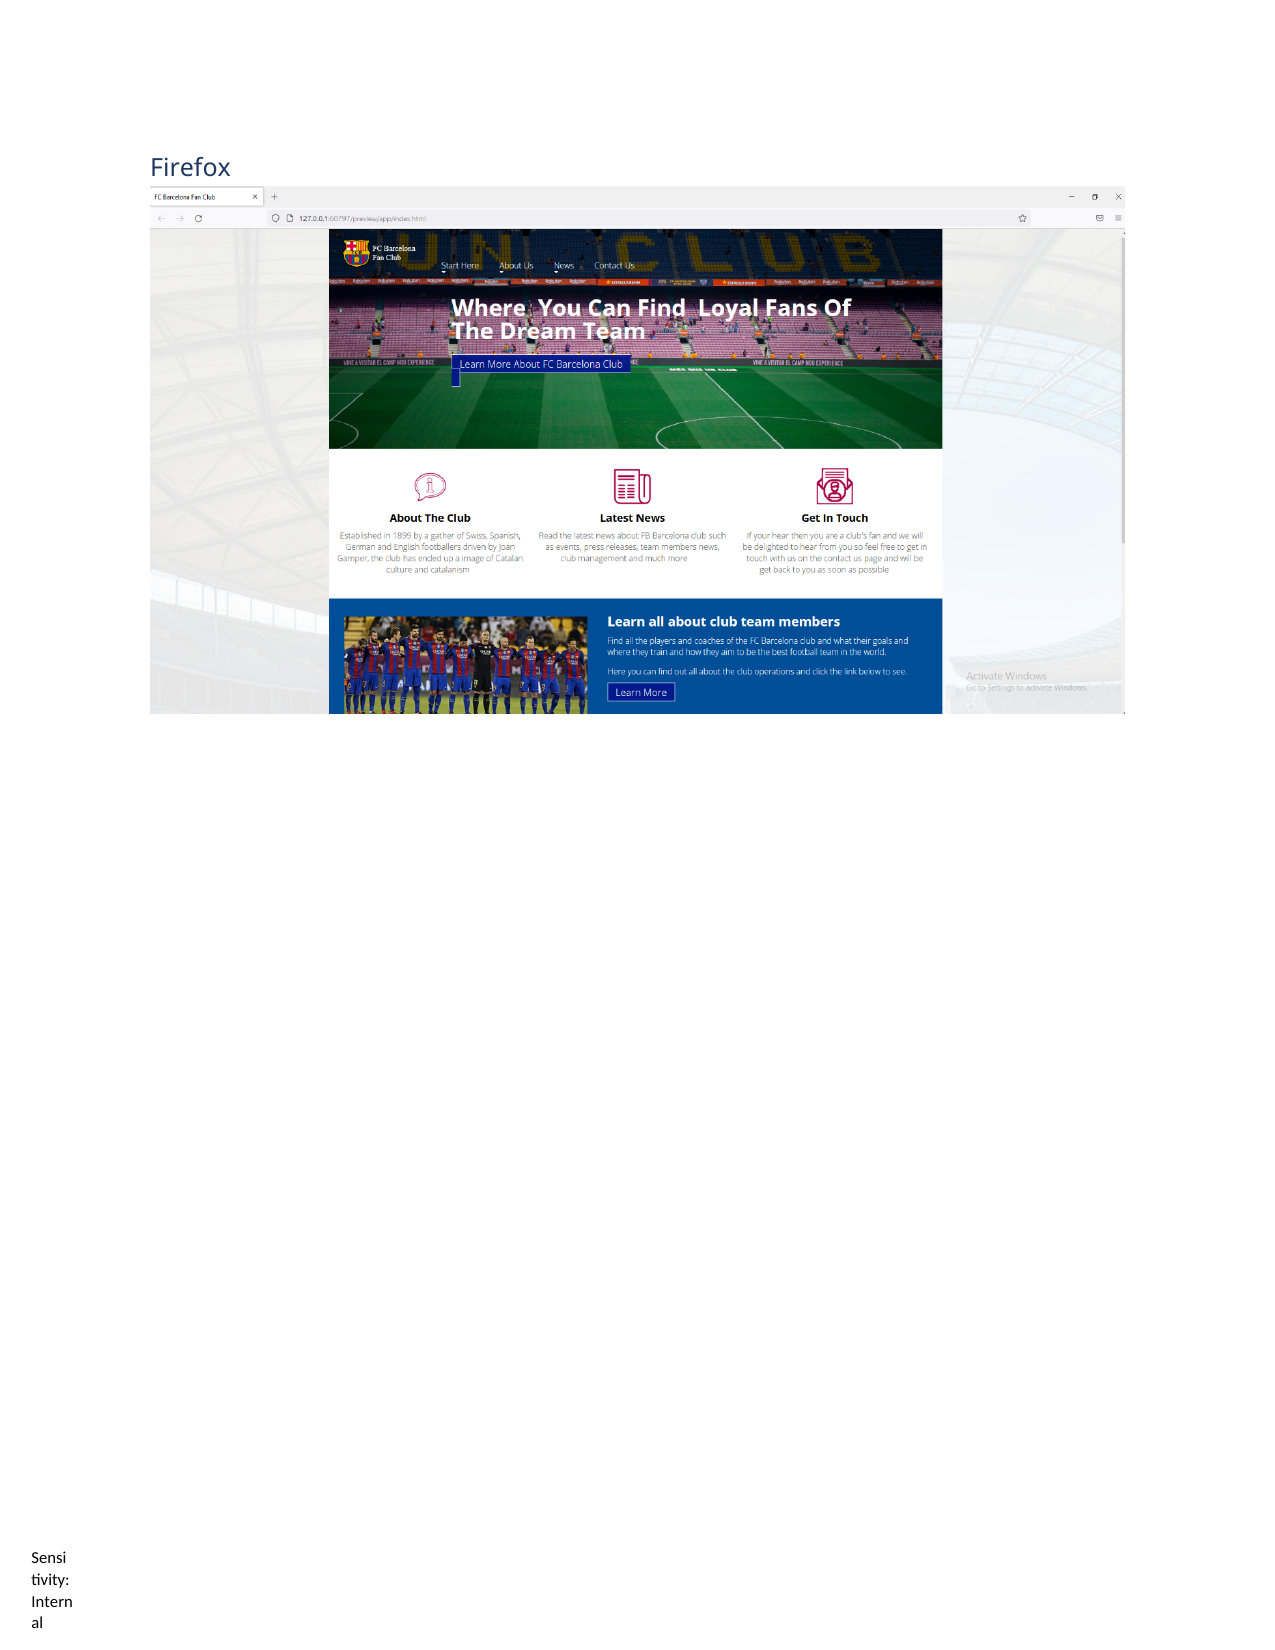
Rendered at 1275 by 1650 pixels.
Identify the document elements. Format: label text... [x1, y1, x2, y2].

picture [150, 186, 1125, 714]
subtitle Firefox [150, 150, 1125, 184]
